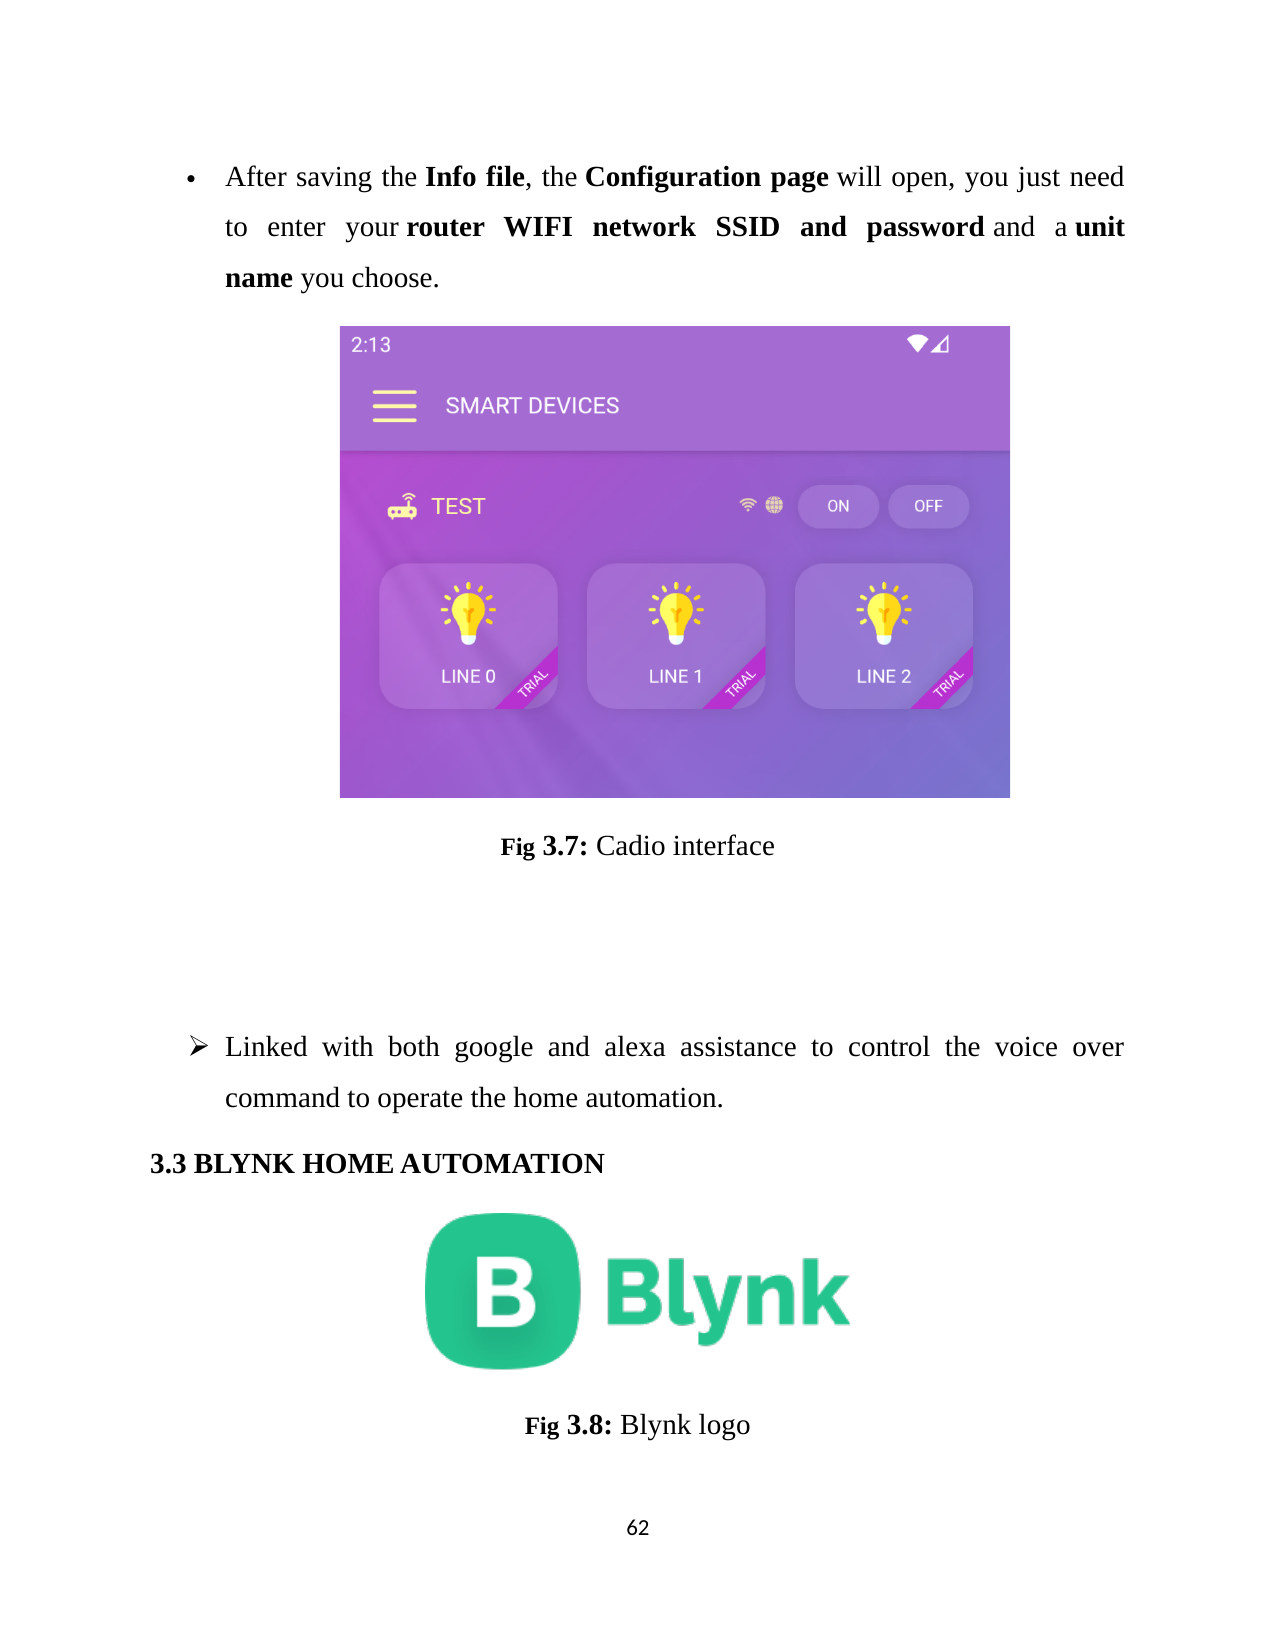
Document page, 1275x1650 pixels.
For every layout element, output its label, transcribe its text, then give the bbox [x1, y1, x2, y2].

list Linked with both google and alexa assistance to control the voice over command to operate the home automation. [187, 1029, 1125, 1113]
text Fig 3.8: Blynk logo [150, 1407, 1125, 1440]
text Fig 3.7: Cadio interface [150, 828, 1125, 862]
picture [425, 1213, 851, 1377]
picture [339, 326, 1011, 798]
text 3.3 BLYNK HOME AUTOMATION [150, 1147, 1125, 1180]
list After saving the Info file, the Configuration page will open, you just need to enter your router WIFI network SSID and password and a unit name you choose. [187, 159, 1125, 293]
